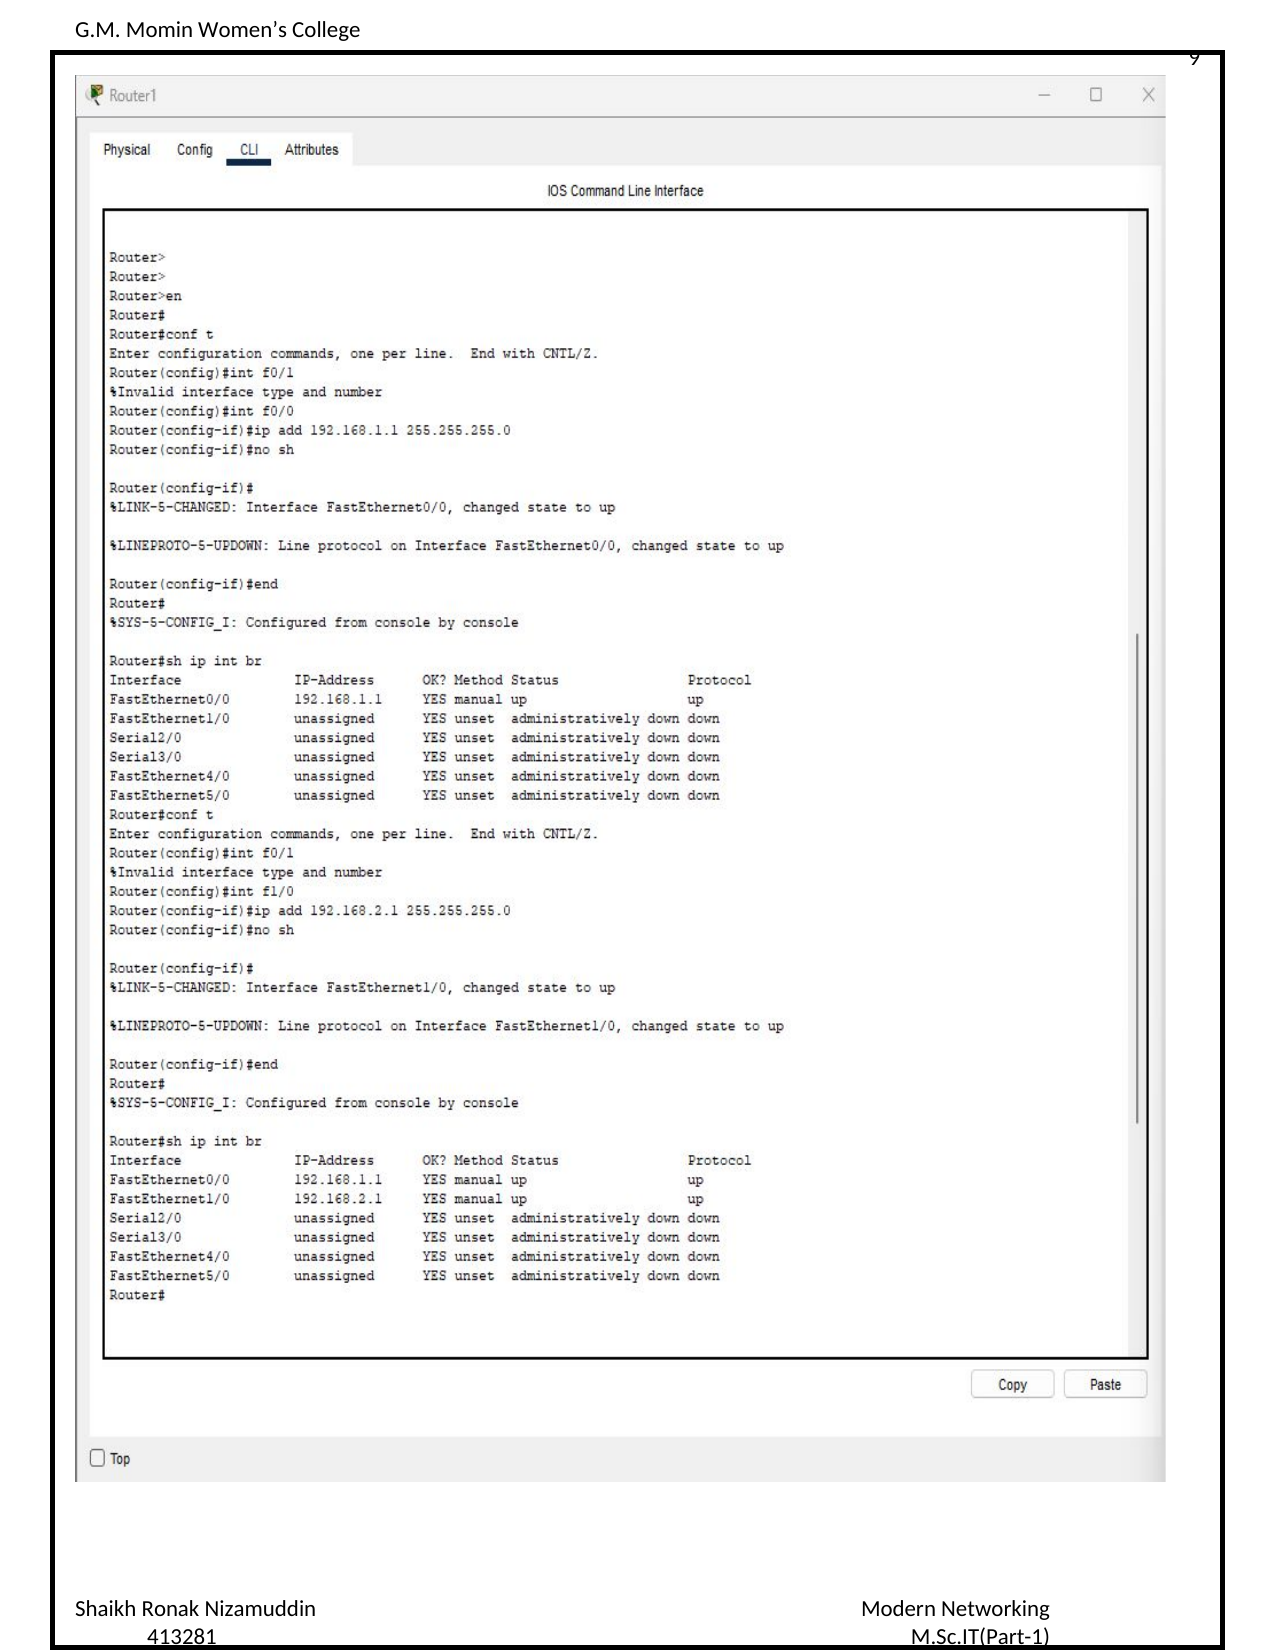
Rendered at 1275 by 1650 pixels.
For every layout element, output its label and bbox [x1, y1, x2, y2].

picture [75, 75, 1166, 1482]
